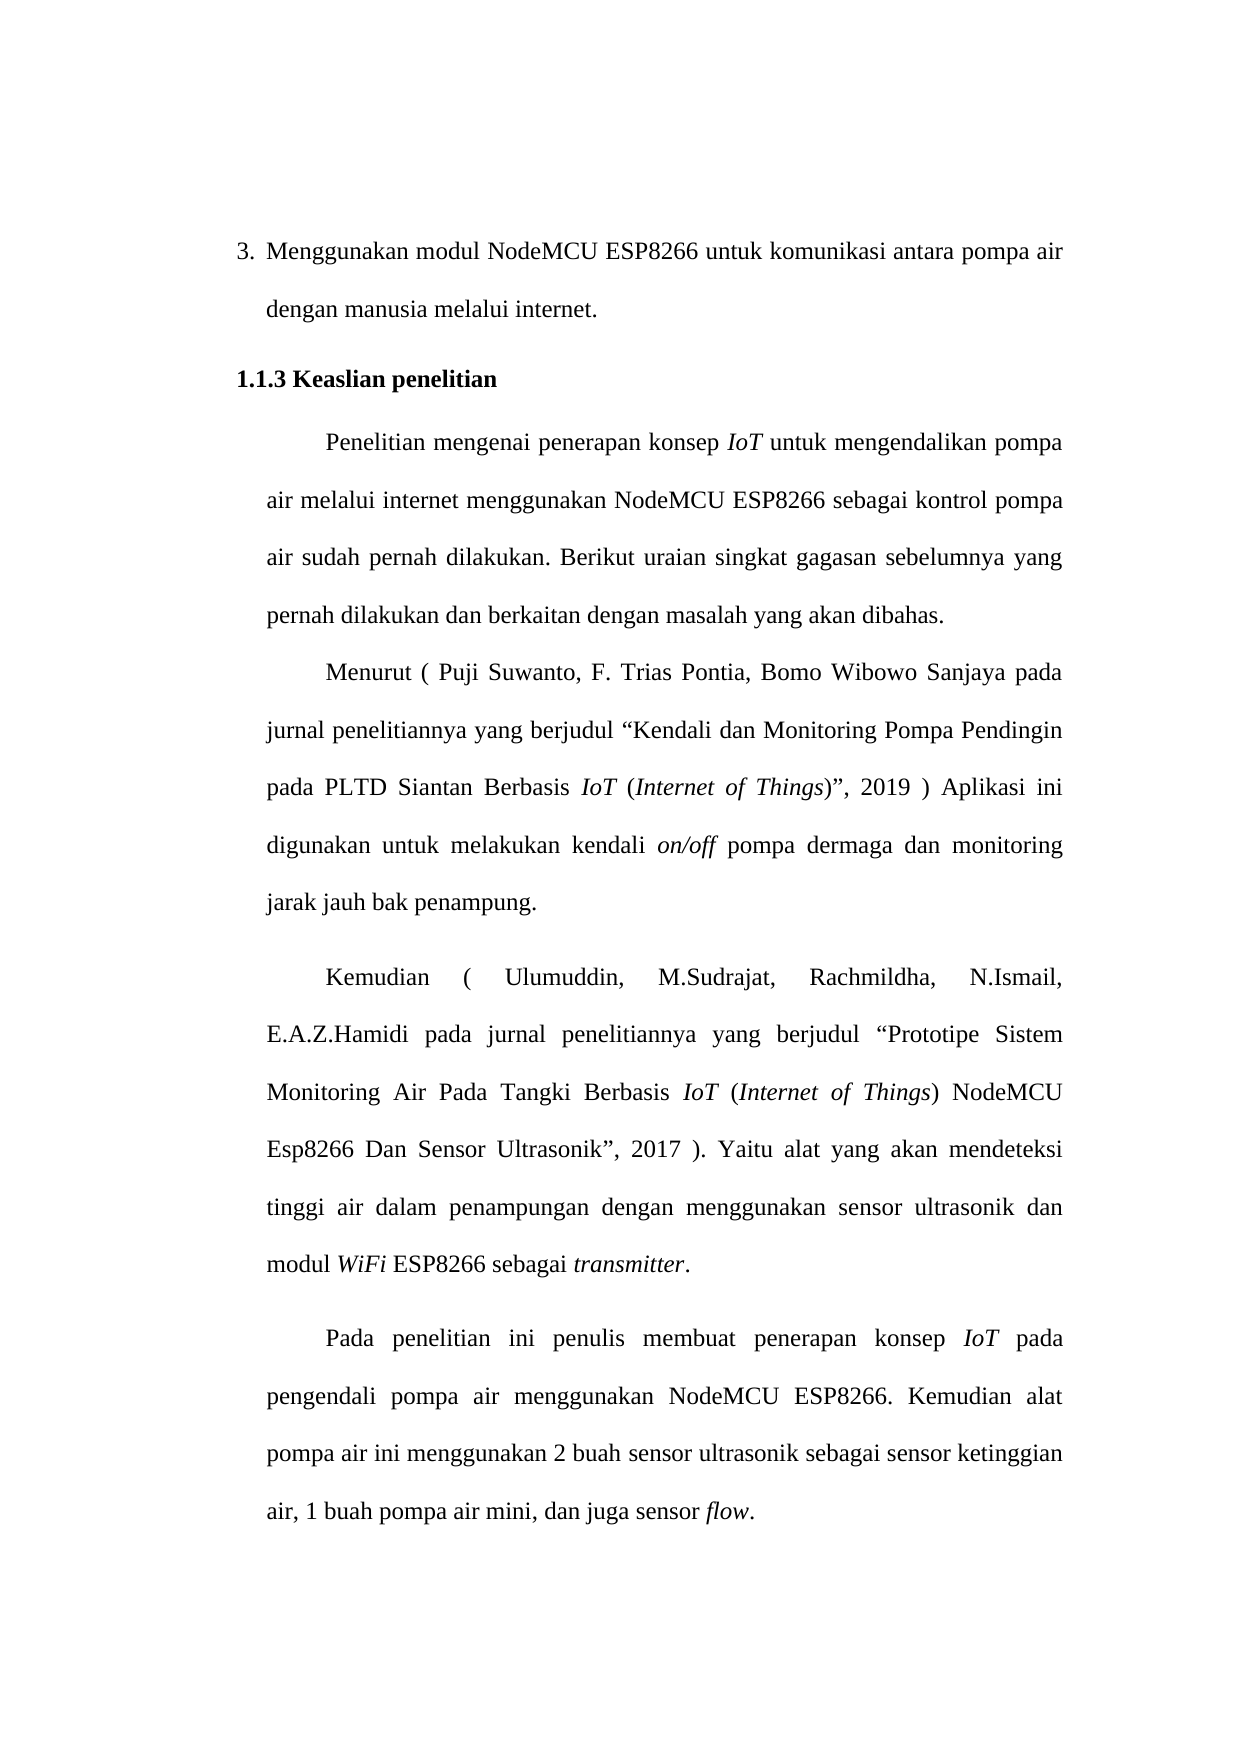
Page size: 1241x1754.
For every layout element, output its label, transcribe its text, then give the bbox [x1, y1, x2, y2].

subtitle 1.1.3 Keaslian penelitian [236, 364, 1063, 392]
text Menurut ( Puji Suwanto, F. Trias Pontia, Bomo Wibowo Sanjaya pada jurnal penelitiannya yang berjudul “Kendali dan Monitoring Pompa Pendingin pada PLTD Siantan Berbasis IoT (Internet of Things)”, 2019 ) Aplikasi ini digunakan untuk melakukan kendali on/off pompa dermaga dan monitoring jarak jauh bak penampung. [266, 657, 1063, 916]
text Kemudian ( Ulumuddin, M.Sudrajat, Rachmildha, N.Ismail, E.A.Z.Hamidi pada jurnal penelitiannya yang berjudul “Prototipe Sistem Monitoring Air Pada Tangki Berbasis IoT (Internet of Things) NodeMCU Esp8266 Dan Sensor Ultrasonik”, 2017 ). Yaitu alat yang akan mendeteksi tinggi air dalam penampungan dengan menggunakan sensor ultrasonik dan modul WiFi ESP8266 sebagai transmitter. [266, 962, 1063, 1278]
text Penelitian mengenai penerapan konsep IoT untuk mengendalikan pompa air melalui internet menggunakan NodeMCU ESP8266 sebagai kontrol pompa air sudah pernah dilakukan. Berikut uraian singkat gagasan sebelumnya yang pernah dilakukan dan berkaitan dengan masalah yang akan dibahas. [266, 427, 1063, 629]
text Pada penelitian ini penulis membuat penerapan konsep IoT pada pengendali pompa air menggunakan NodeMCU ESP8266. Kemudian alat pompa air ini menggunakan 2 buah sensor ultrasonik sebagai sensor ketinggian air, 1 buah pompa air mini, dan juga sensor flow. [266, 1323, 1063, 1524]
list Menggunakan modul NodeMCU ESP8266 untuk komunikasi antara pompa air dengan manusia melalui internet. [236, 236, 1063, 322]
